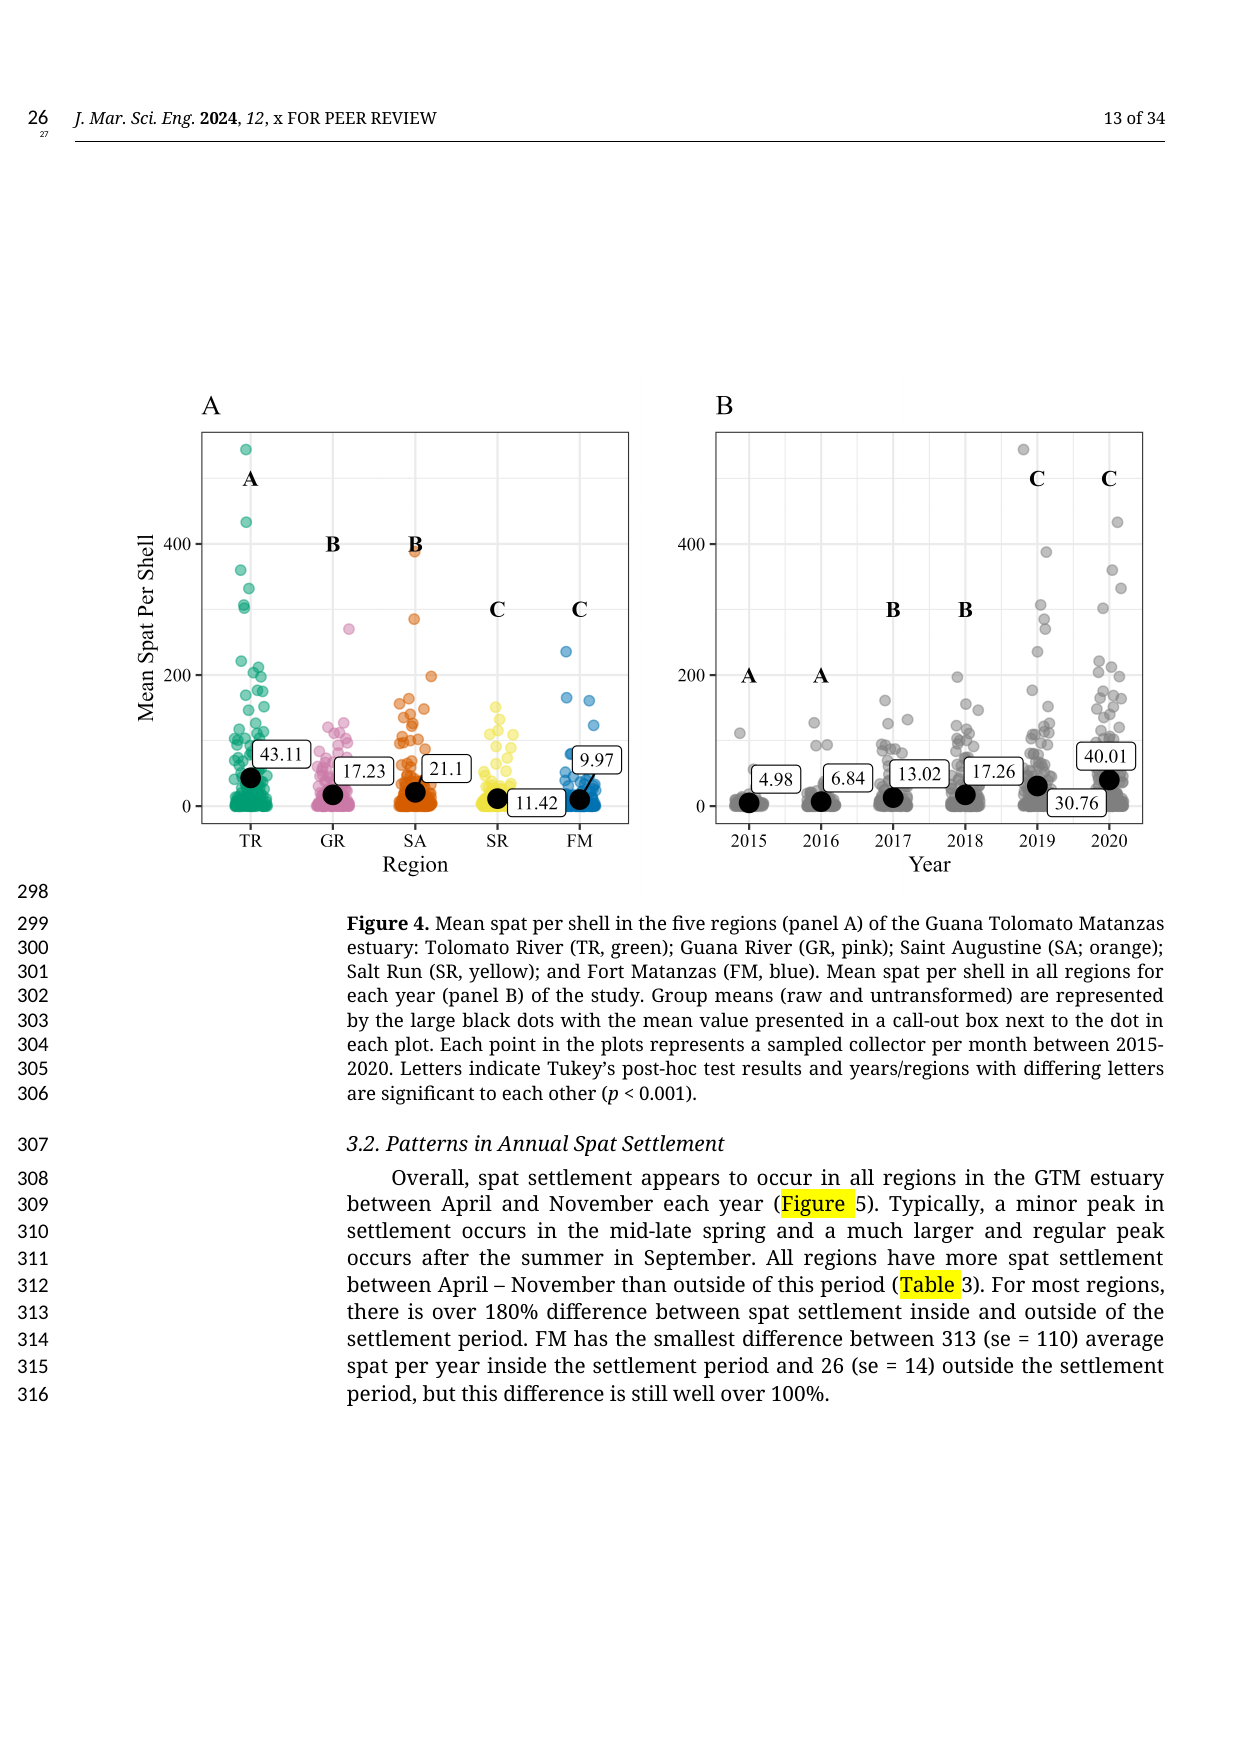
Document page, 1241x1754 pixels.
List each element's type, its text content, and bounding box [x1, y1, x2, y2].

subtitle 3.2. Patterns in Annual Spat Settlement [347, 1130, 1165, 1157]
picture [115, 373, 1166, 899]
text Overall, spat settlement appears to occur in all regions in the GTM estuary between April and November each year (Figure 5). Typically, a minor peak in settlement occurs in the mid-late spring and a much larger and regular peak occurs after the summer in September. All regions have more spat settlement between April – November than outside of this period (Table 3). For most regions, there is over 180% difference between spat settlement inside and outside of the settlement period. FM has the smallest difference between 313 (se = 110) average spat per year inside the settlement period and 26 (se = 14) outside the settlement period, but this difference is still well over 100%. [347, 1163, 1165, 1407]
text Figure 4. Mean spat per shell in the five regions (panel A) of the Guana Tolomato Matanzas estuary: Tolomato River (TR, green); Guana River (GR, pink); Saint Augustine (SA; orange); Salt Run (SR, yellow); and Fort Matanzas (FM, blue). Mean spat per shell in all regions for each year (panel B) of the study. Group means (raw and untransformed) are represented by the large black dots with the mean value presented in a call-out box next to the dot in each plot. Each point in the plots represents a sampled collector per month between 2015-2020. Letters indicate Tukey’s post-hoc test results and years/regions with differing letters are significant to each other (p < 0.001). [347, 911, 1165, 1105]
